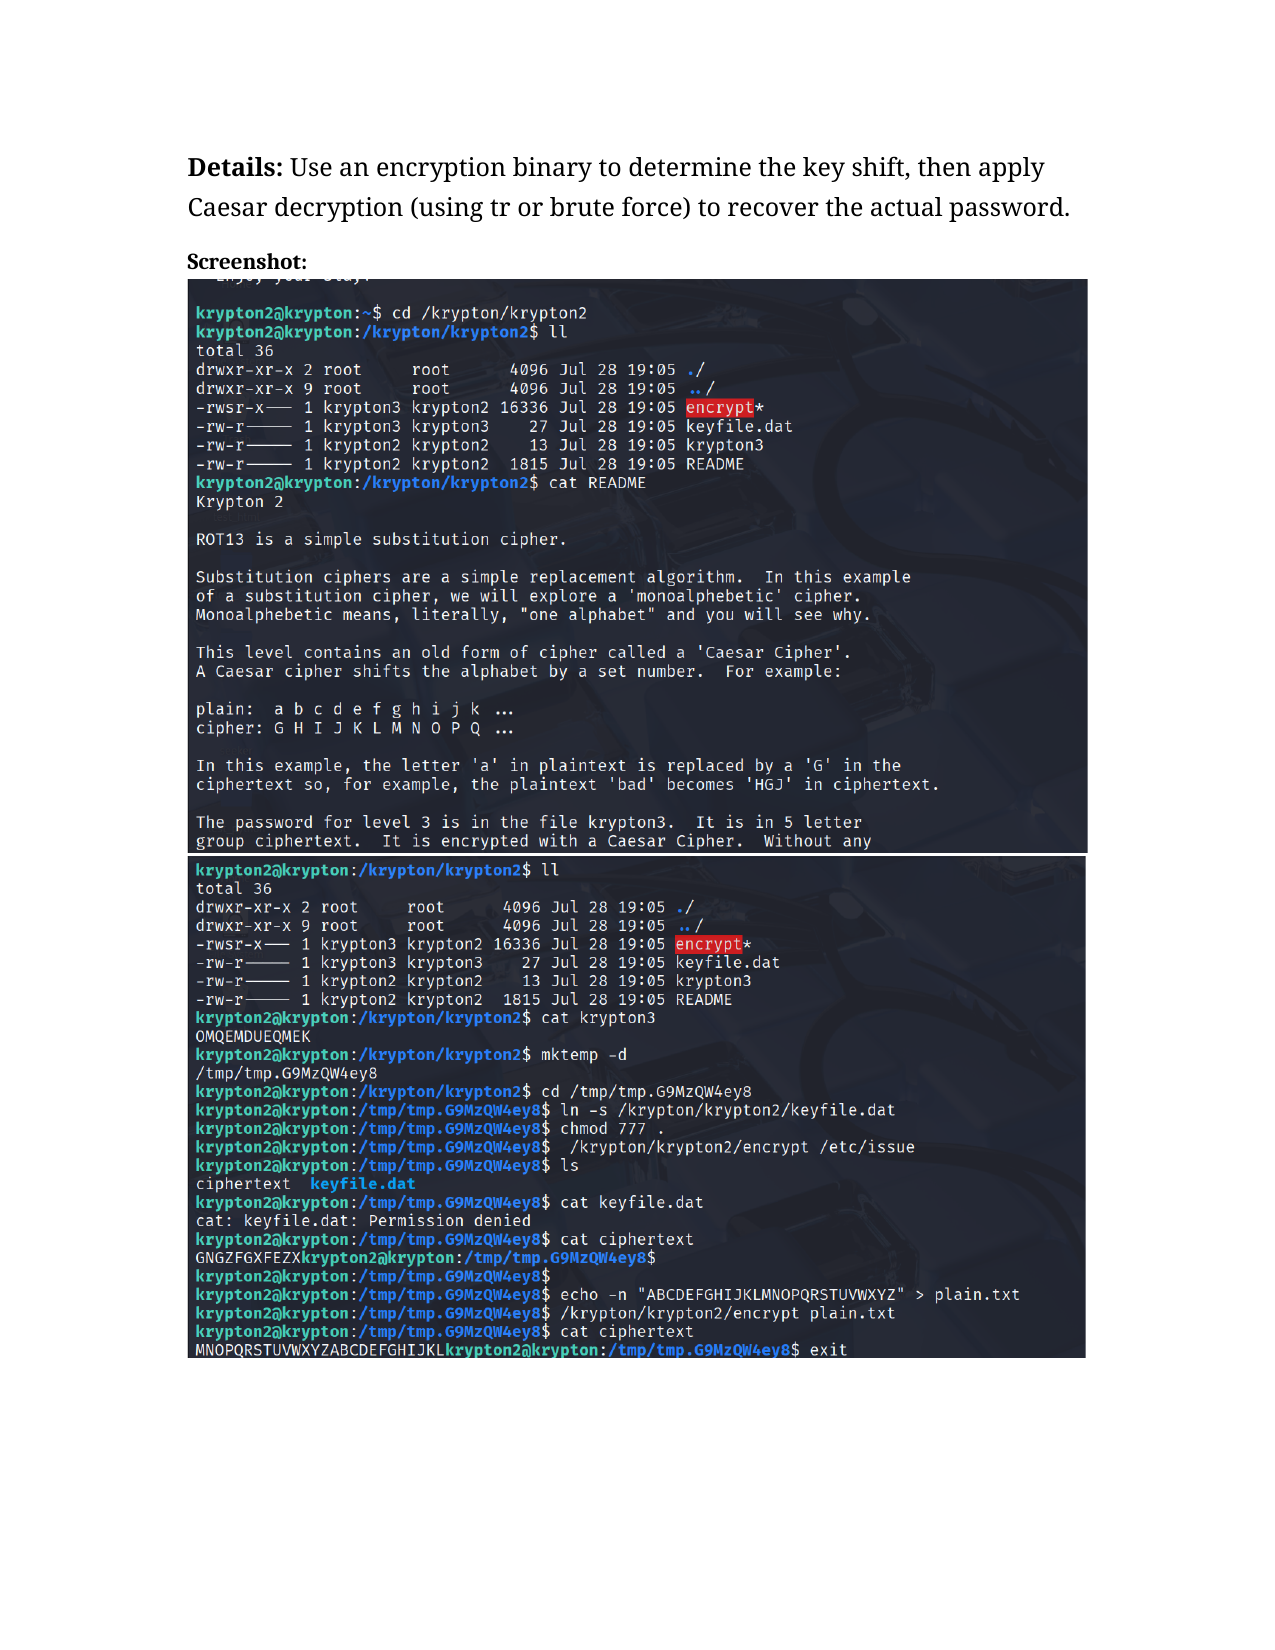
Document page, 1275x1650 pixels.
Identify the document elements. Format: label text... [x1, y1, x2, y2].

text Screenshot: [187, 249, 1087, 279]
text Details: Use an encryption binary to determine the key shift, then apply Caesar decryption (using tr or brute force) to recover the actual password. [187, 150, 1087, 223]
picture [187, 856, 1086, 1358]
picture [187, 279, 1088, 853]
